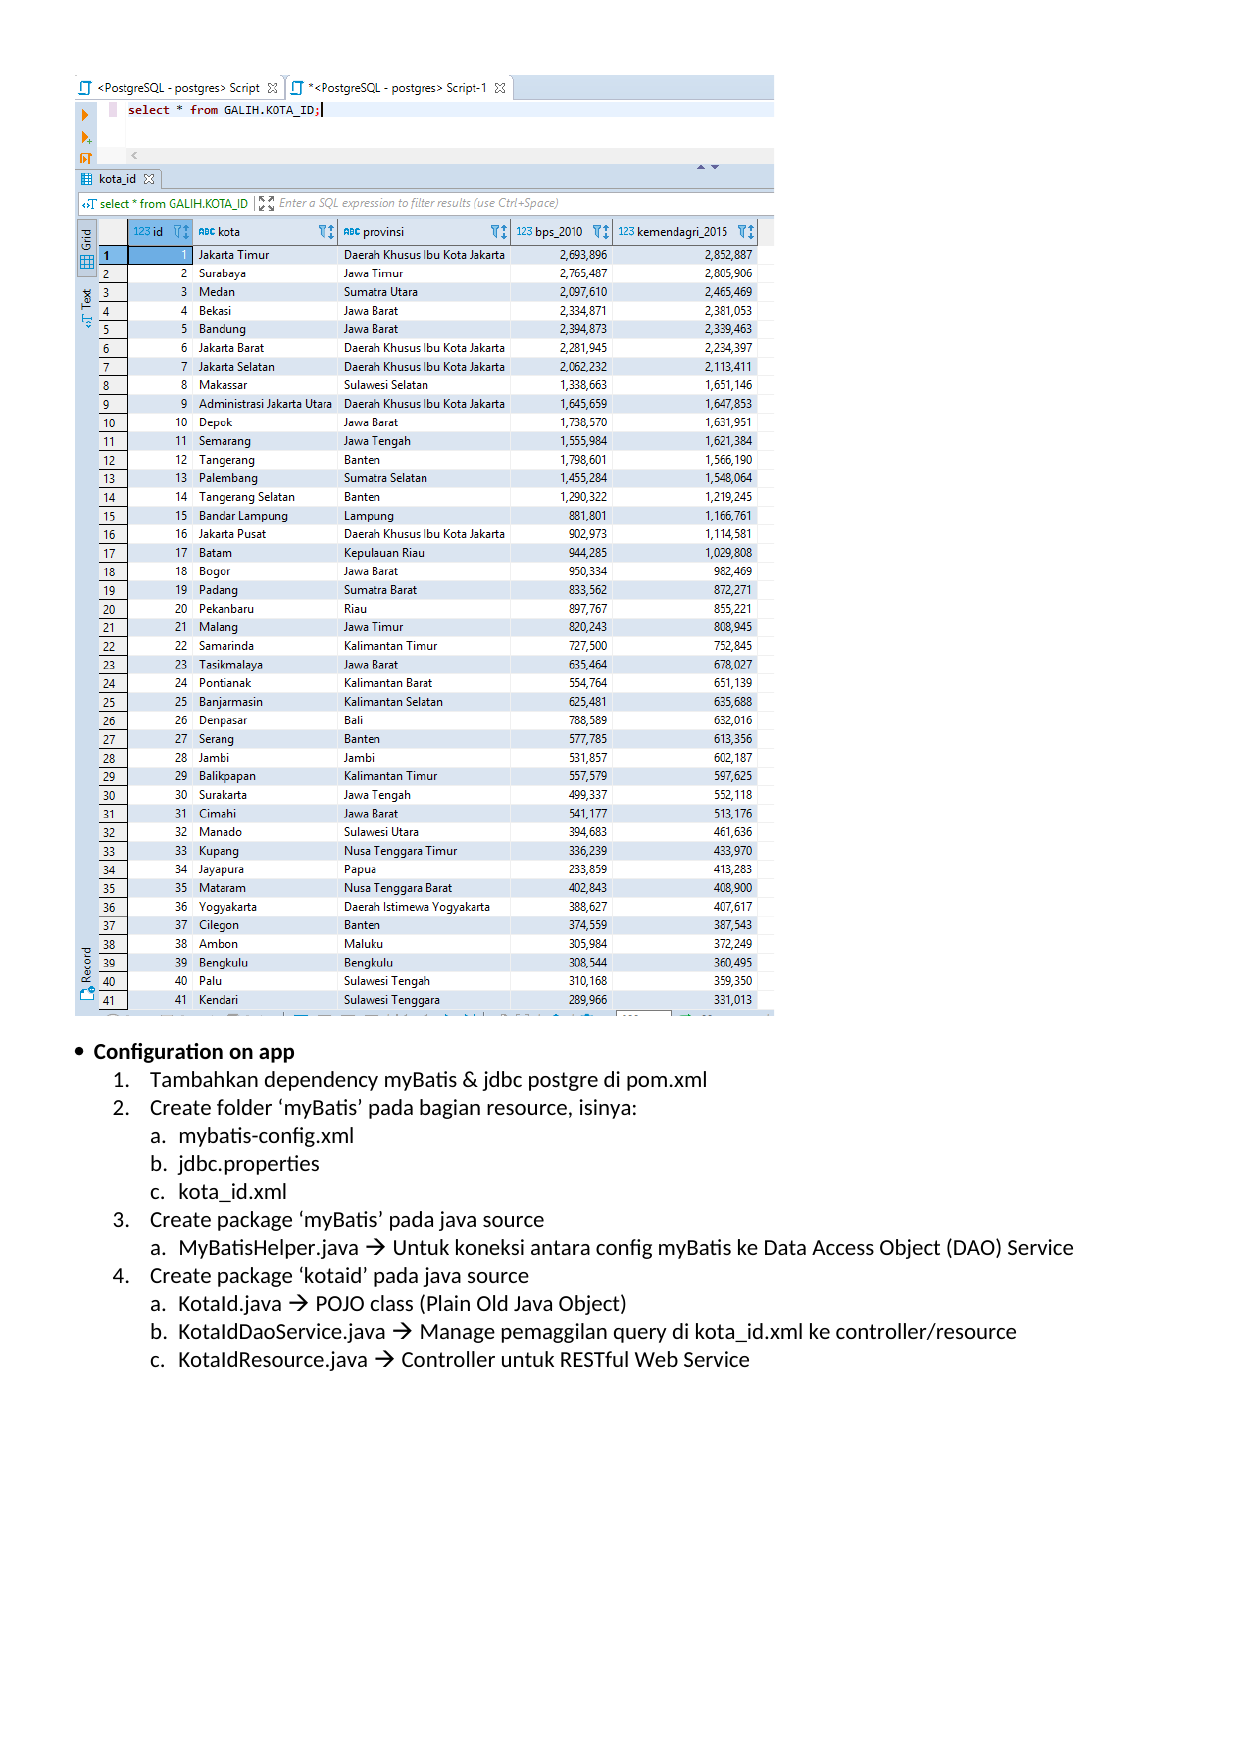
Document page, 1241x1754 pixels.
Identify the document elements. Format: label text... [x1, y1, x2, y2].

list mybatis-config.xml [150, 1121, 1165, 1149]
list Create folder ‘myBatis’ pada bagian resource, isinya: [112, 1093, 1165, 1121]
list Create package ‘myBatis’ pada java source [112, 1205, 1165, 1233]
list MyBatisHelper.java Untuk koneksi antara config myBatis ke Data Access Object (DAO) Service [150, 1233, 1165, 1261]
list KotaIdResource.java Controller untuk RESTful Web Service [150, 1345, 1165, 1373]
list Create package ‘kotaid’ pada java source [112, 1261, 1165, 1289]
list Configuration on app [75, 1037, 1165, 1065]
list Tambahkan dependency myBatis & jdbc postgre di pom.xml [112, 1065, 1165, 1093]
list kota_id.xml [150, 1177, 1165, 1205]
list jdbc.properties [150, 1149, 1165, 1177]
picture [75, 75, 775, 1016]
list KotaIdDaoService.java Manage pemaggilan query di kota_id.xml ke controller/resource [150, 1317, 1165, 1345]
list KotaId.java POJO class (Plain Old Java Object) [150, 1289, 1165, 1317]
